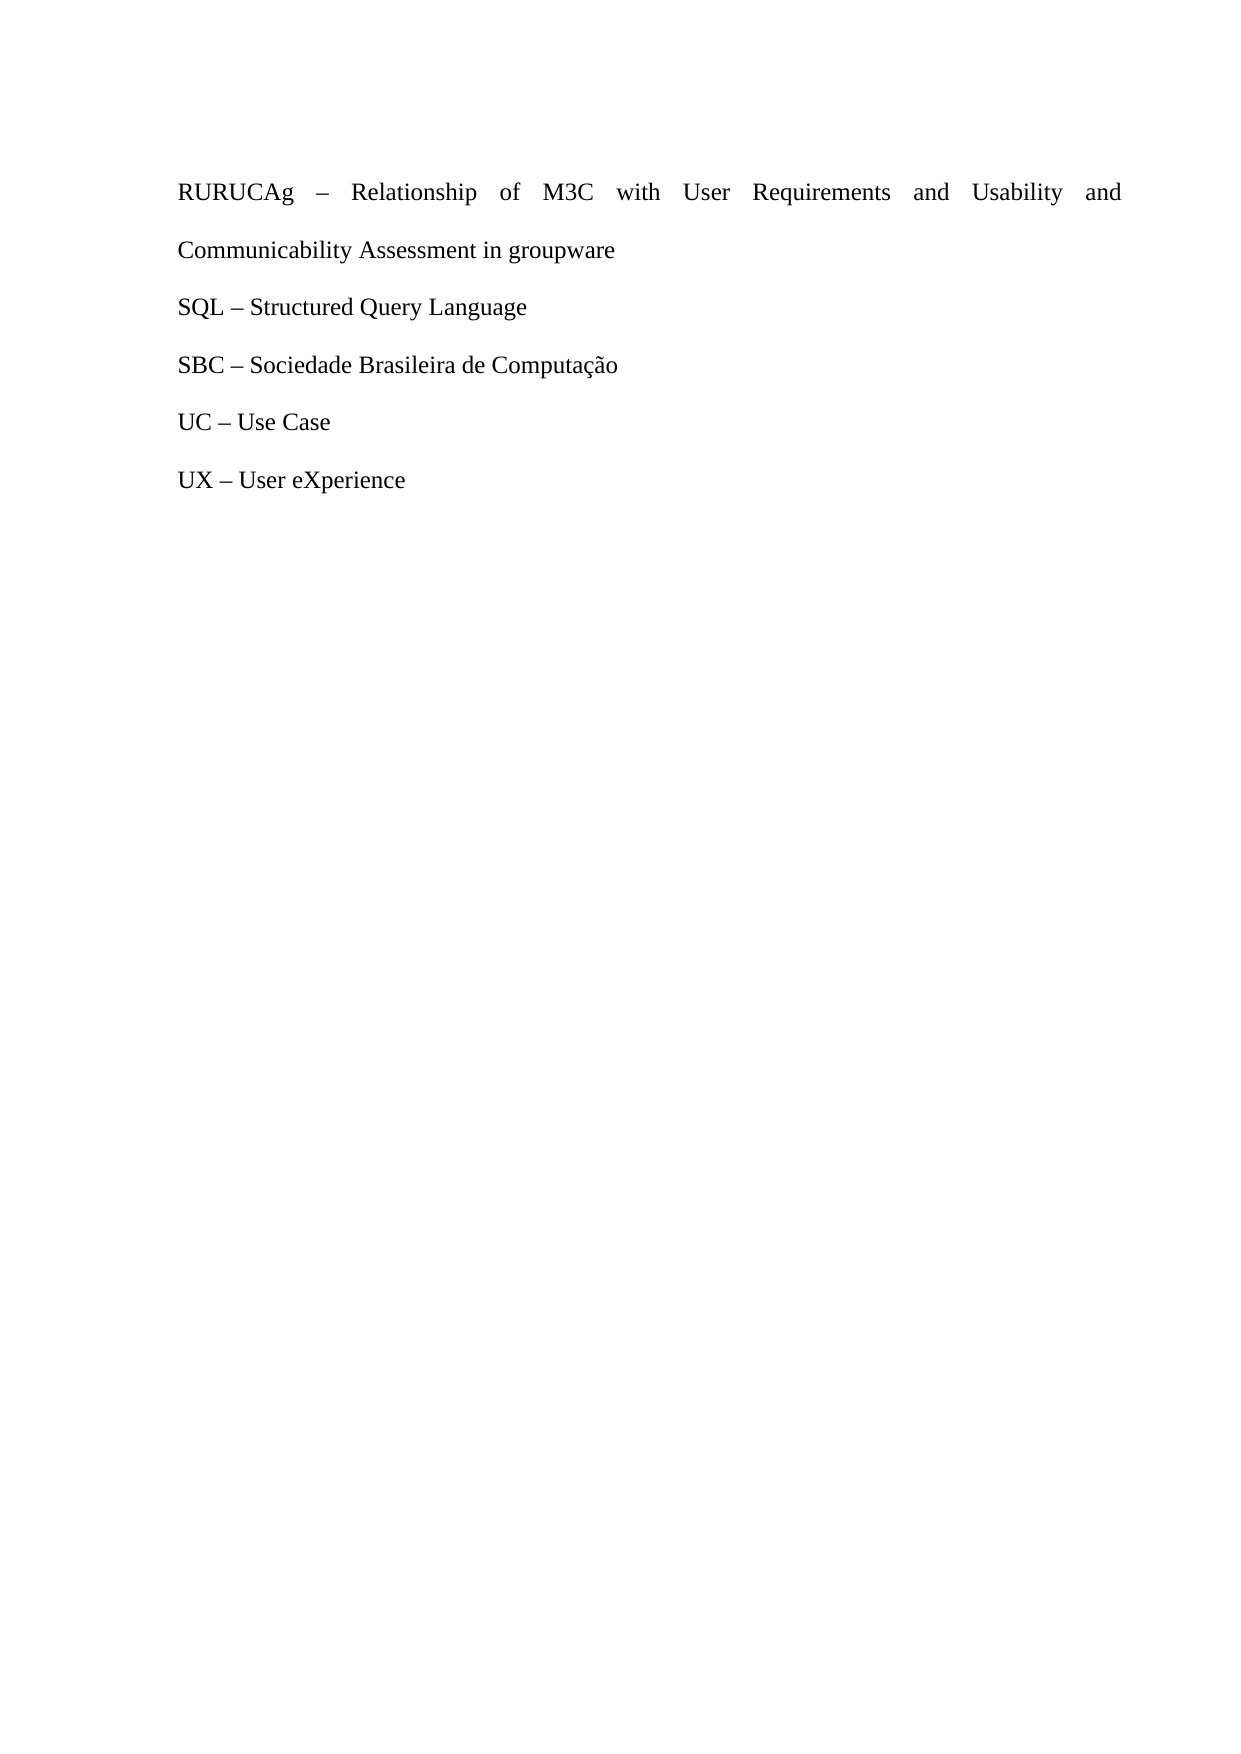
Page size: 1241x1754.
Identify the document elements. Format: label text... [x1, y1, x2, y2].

list UC – Use Case [177, 407, 1122, 436]
list RURUCAg – Relationship of M3C with User Requirements and Usability and Communicability Assessment in groupware [177, 177, 1122, 263]
list UX – User eXperience [177, 465, 1122, 493]
list SQL – Structured Query Language [177, 292, 1122, 321]
list SBC – Sociedade Brasileira de Computação [177, 350, 1122, 378]
